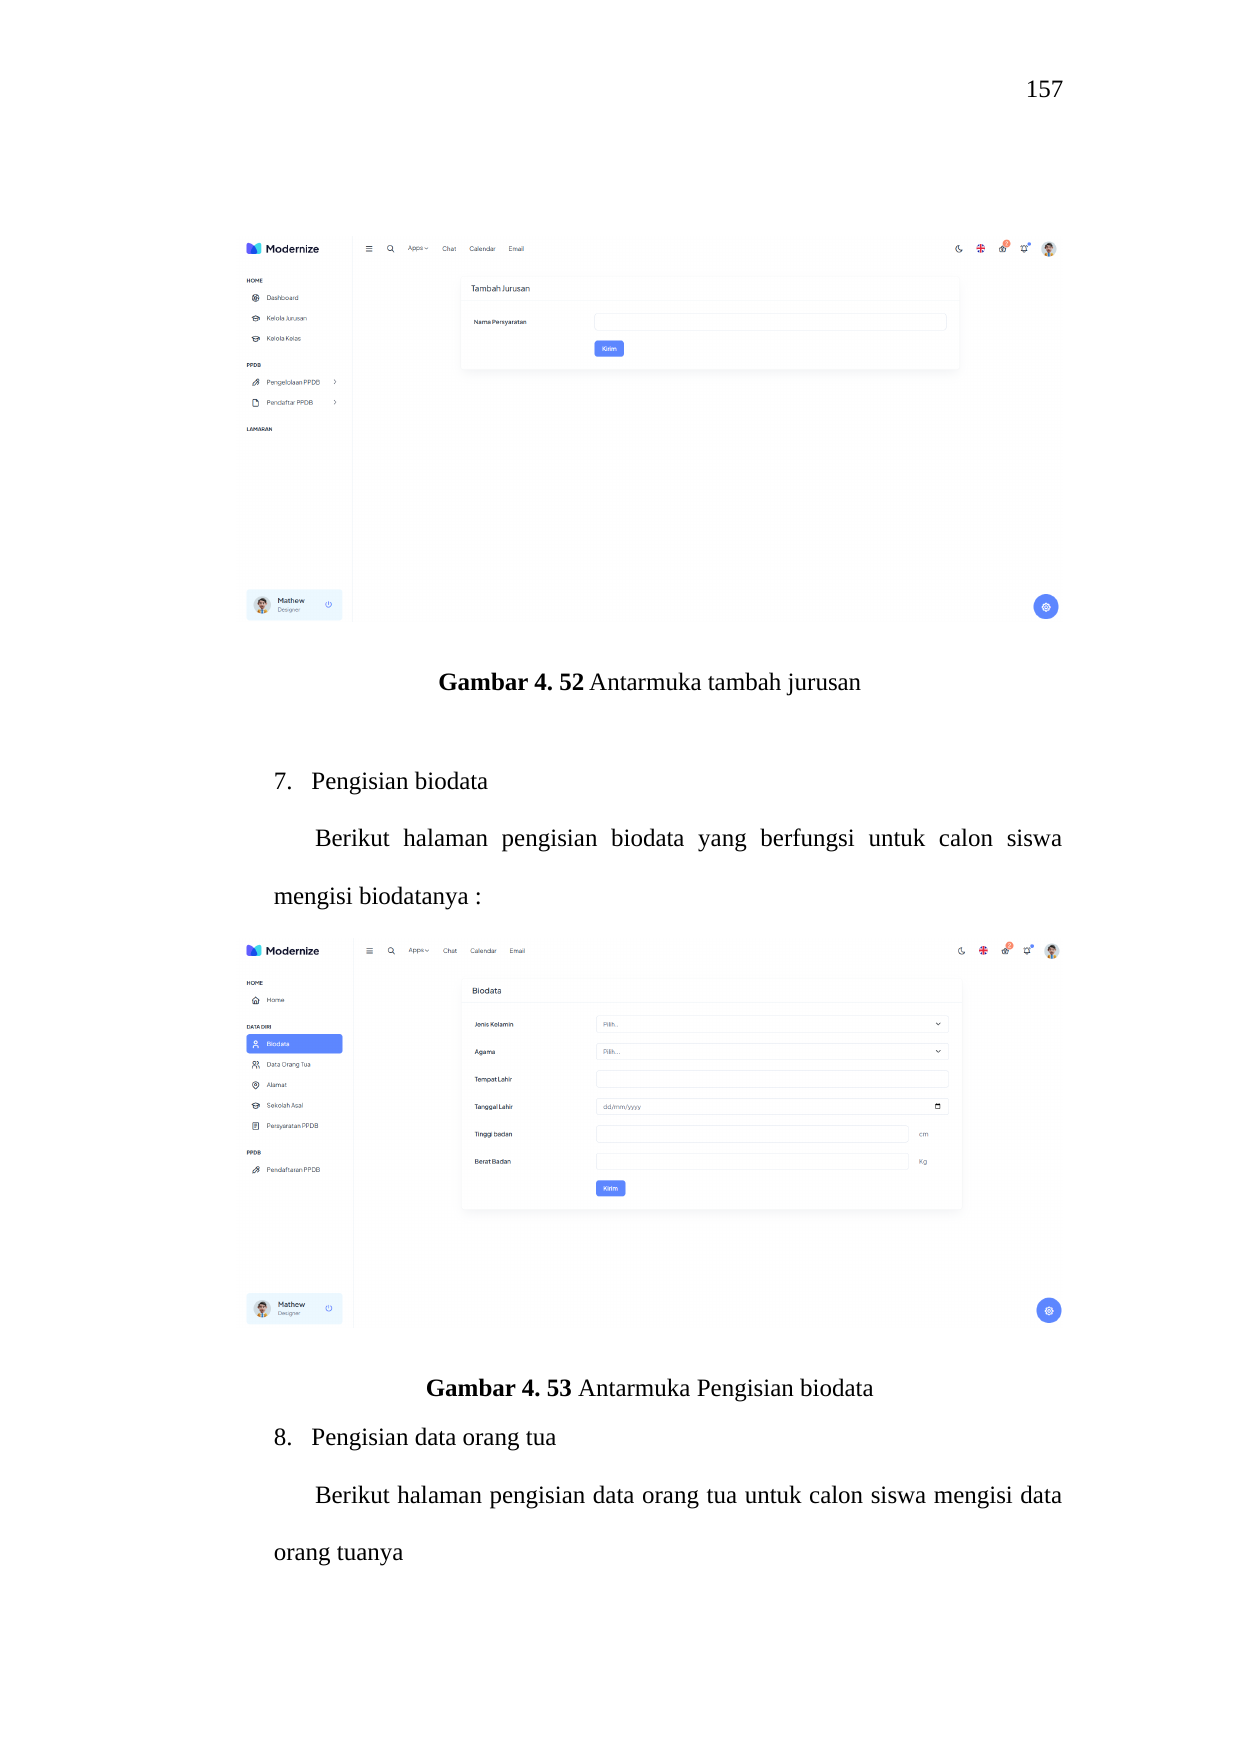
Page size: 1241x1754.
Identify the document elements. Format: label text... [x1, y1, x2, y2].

picture [236, 938, 1063, 1328]
list Pengisian data orang tua [274, 1422, 1063, 1451]
picture [236, 236, 1063, 622]
list Pengisian biodata [274, 766, 1063, 795]
list Berikut halaman pengisian data orang tua untuk calon siswa mengisi data orang tuanya [273, 1480, 1063, 1566]
list Berikut halaman pengisian biodata yang berfungsi untuk calon siswa mengisi biodatanya : [273, 823, 1063, 910]
